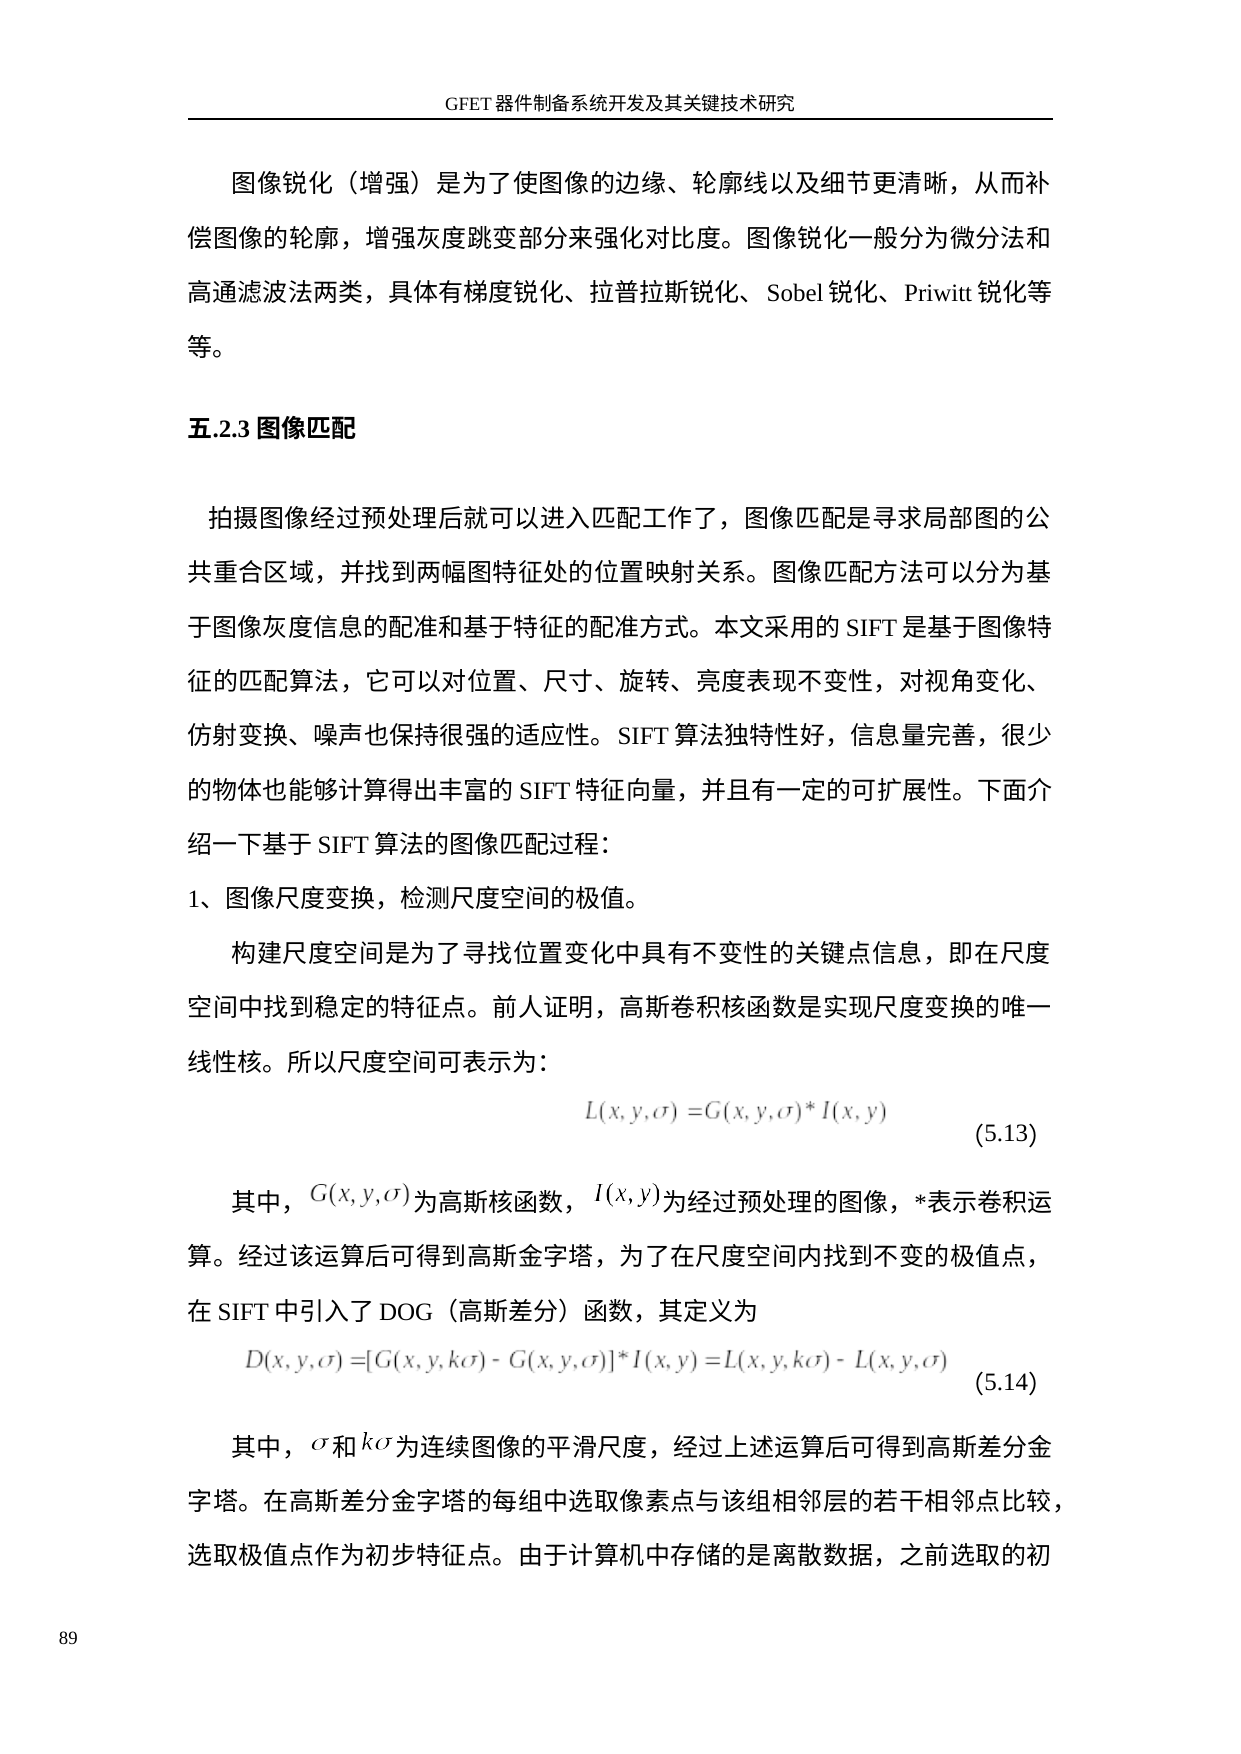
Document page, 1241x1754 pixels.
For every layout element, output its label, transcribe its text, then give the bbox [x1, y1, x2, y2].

list 构建尺度空间是为了寻找位置变化中具有不变性的关键点信息，即在尺度空间中找到稳定的特征点。前人证明，高斯卷积核函数是实现尺度变换的唯一线性核。所以尺度空间可表示为： [187, 933, 1053, 1078]
list （5.14） [187, 1345, 1053, 1401]
text 拍摄图像经过预处理后就可以进入匹配工作了，图像匹配是寻求局部图的公共重合区域，并找到两幅图特征处的位置映射关系。图像匹配方法可以分为基于图像灰度信息的配准和基于特征的配准方式。本文采用的SIFT是基于图像特征的匹配算法，它可以对位置、尺寸、旋转、亮度表现不变性，对视角变化、仿射变换、噪声也保持很强的适应性。SIFT算法独特性好，信息量完善，很少的物体也能够计算得出丰富的SIFT特征向量，并且有一定的可扩展性。下面介绍一下基于SIFT算法的图像匹配过程： [187, 498, 1053, 861]
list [187, 1427, 1053, 1572]
subtitle 图像匹配 [187, 408, 1053, 445]
list 图像尺度变换，检测尺度空间的极值。 [187, 879, 1053, 915]
list 图像锐化（增强）是为了使图像的边缘、轮廓线以及细节更清晰，从而补偿图像的轮廓，增强灰度跳变部分来强化对比度。图像锐化一般分为微分法和高通滤波法两类，具体有梯度锐化、拉普拉斯锐化、Sobel锐化、Priwitt锐化等等。 [187, 164, 1053, 363]
list 其中，为高斯核函数，为经过预处理的图像，*表示卷积运算。经过该运算后可得到高斯金字塔，为了在尺度空间内找到不变的极值点，在SIFT中引入了DOG（高斯差分）函数，其定义为 [187, 1178, 1053, 1327]
list （5.13） [187, 1096, 1053, 1152]
